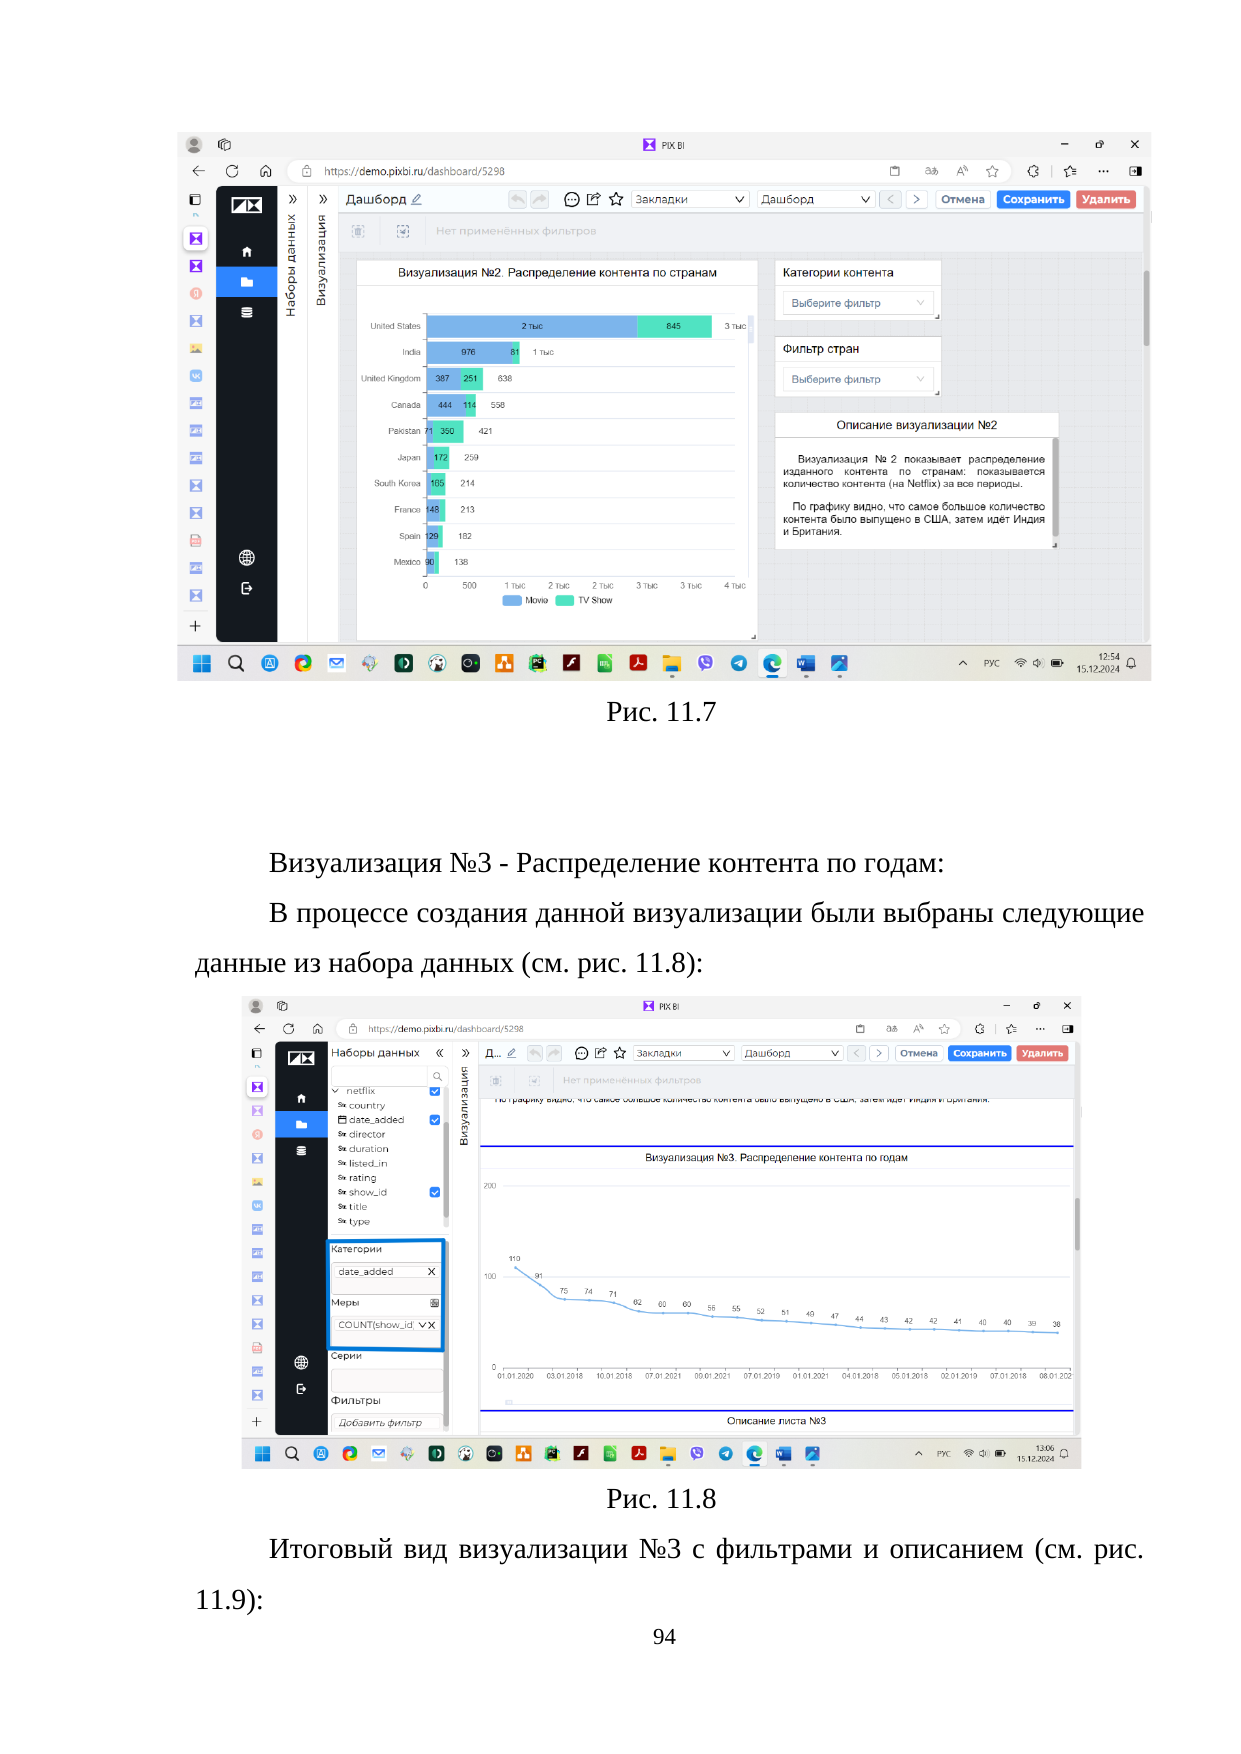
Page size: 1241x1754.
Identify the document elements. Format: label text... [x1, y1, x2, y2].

text Визуализация №3 - Распределение контента по годам: [195, 845, 1146, 878]
text Итоговый вид визуализации №3 с фильтрами и описанием (см. рис. 11.9): [195, 1532, 1146, 1616]
picture [177, 132, 1152, 681]
text Рис. 11.7 [177, 694, 1146, 728]
picture [241, 996, 1082, 1469]
text В процессе создания данной визуализации были выбраны следующие данные из набора данных (см. рис. 11.8): [195, 895, 1146, 979]
text Рис. 11.8 [177, 1481, 1146, 1515]
